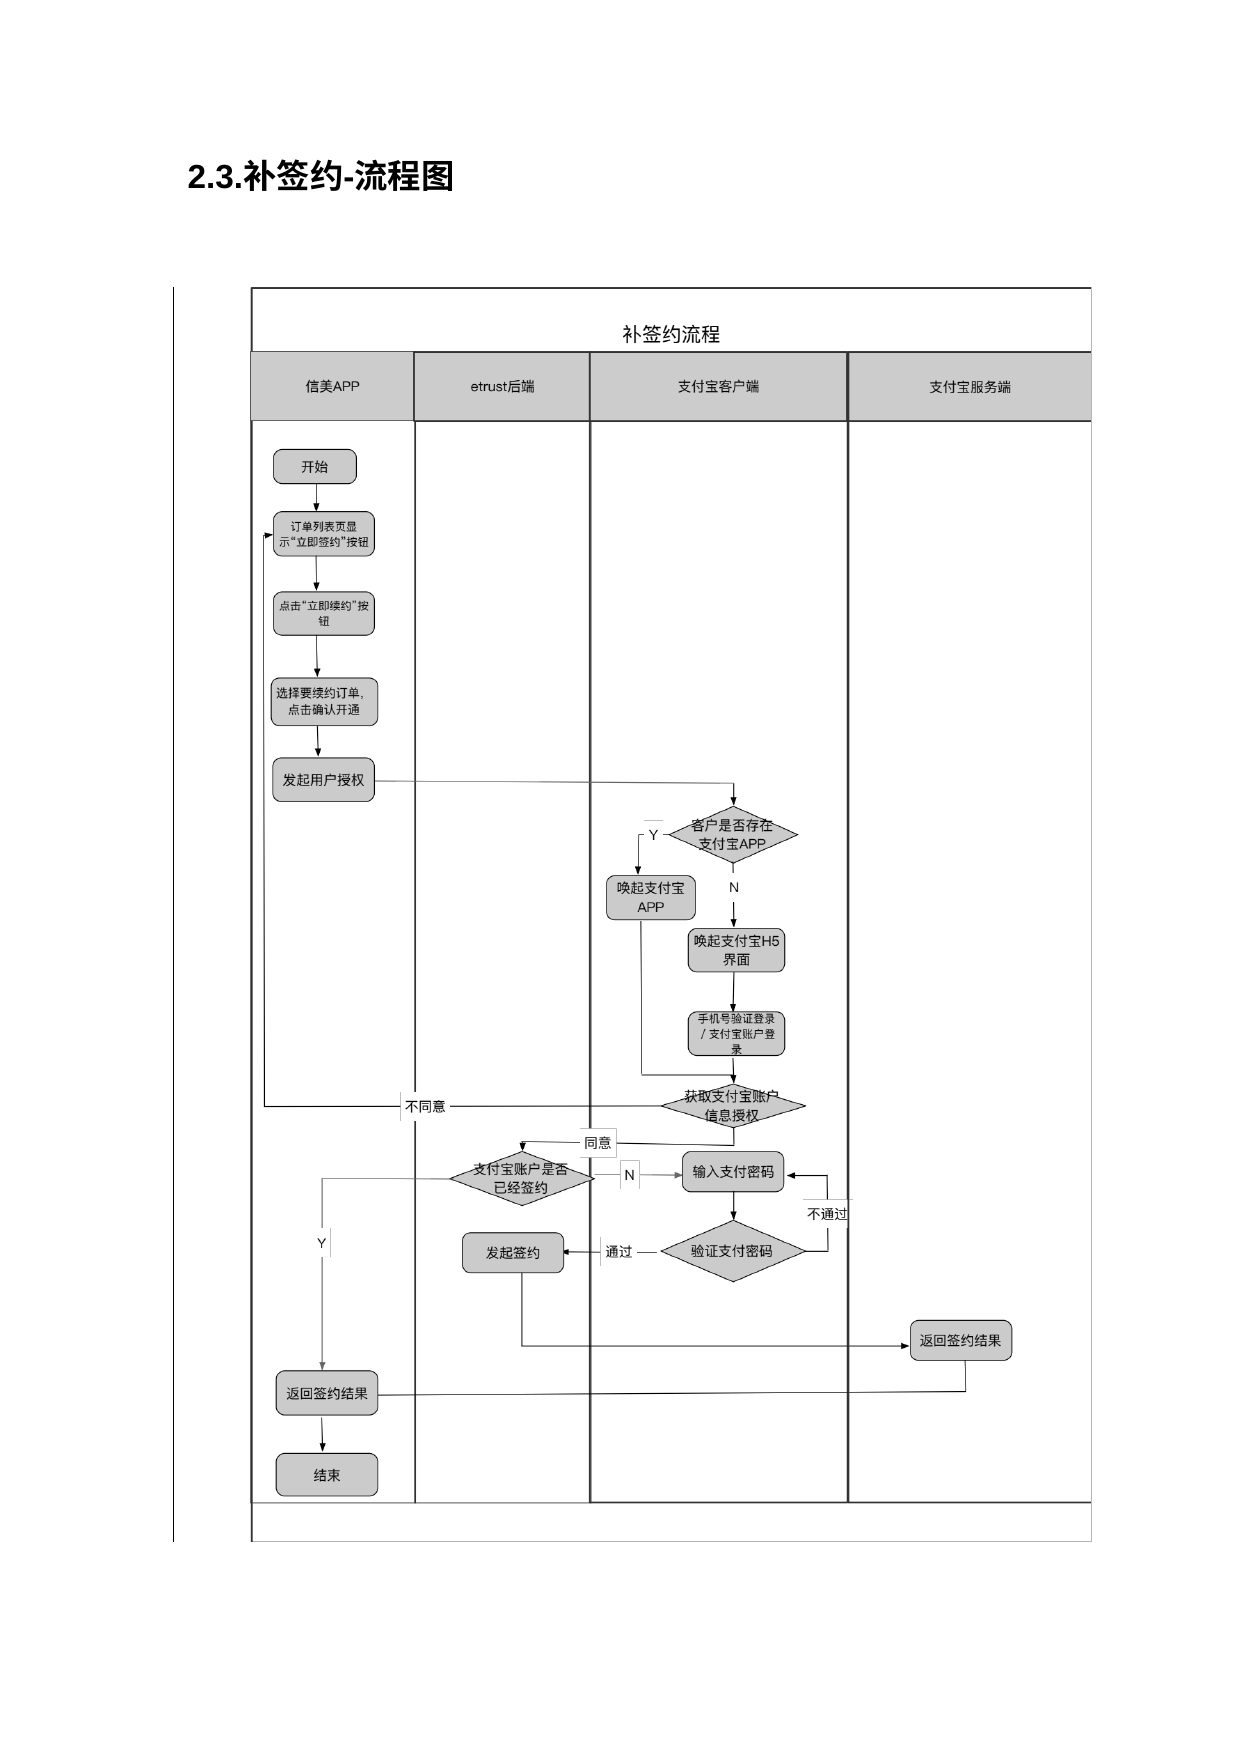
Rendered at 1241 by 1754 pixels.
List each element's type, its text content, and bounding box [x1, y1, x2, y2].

subtitle 2.3.补签约-流程图 [187, 150, 1053, 198]
